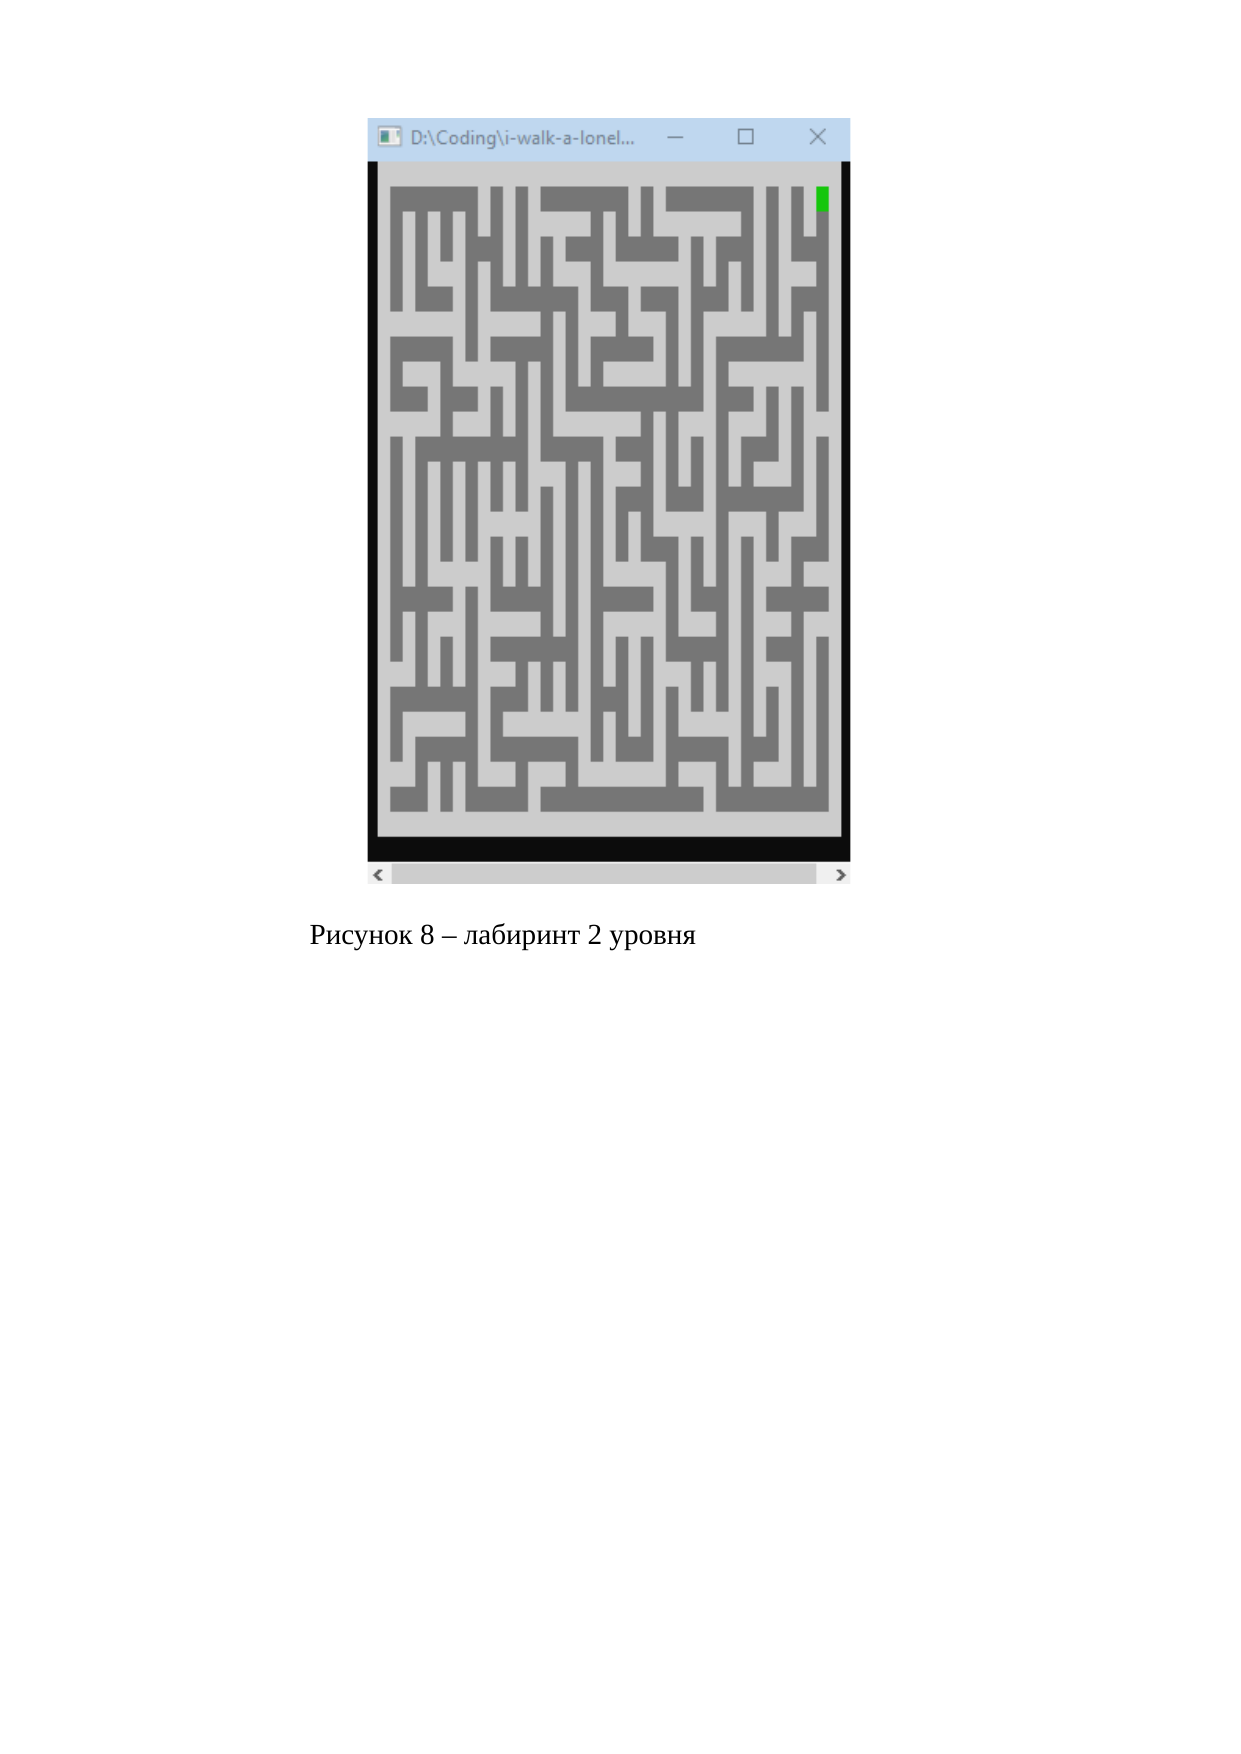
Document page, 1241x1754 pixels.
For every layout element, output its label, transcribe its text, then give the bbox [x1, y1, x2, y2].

picture [367, 118, 851, 884]
text Рисунок 8 – лабиринт 2 уровня [177, 917, 1152, 951]
